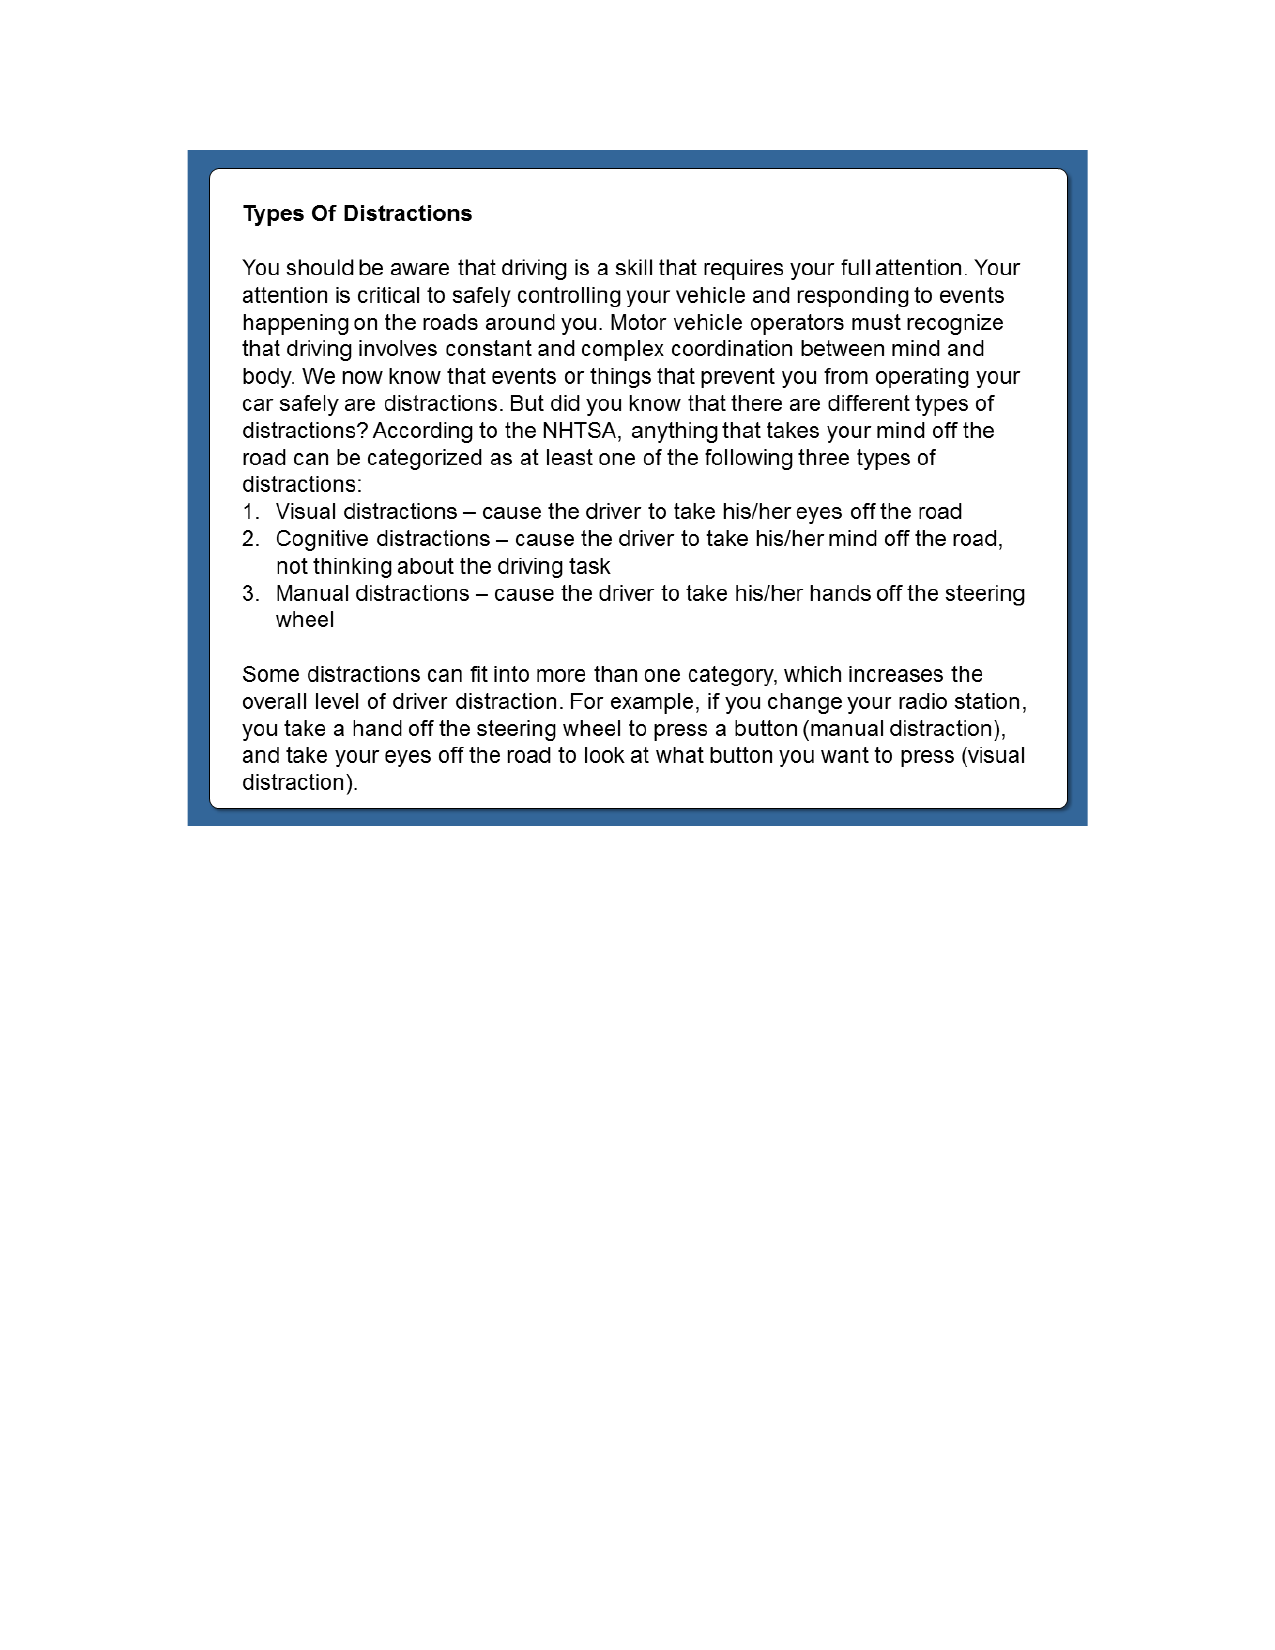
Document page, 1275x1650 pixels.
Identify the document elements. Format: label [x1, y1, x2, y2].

picture [187, 150, 1088, 826]
